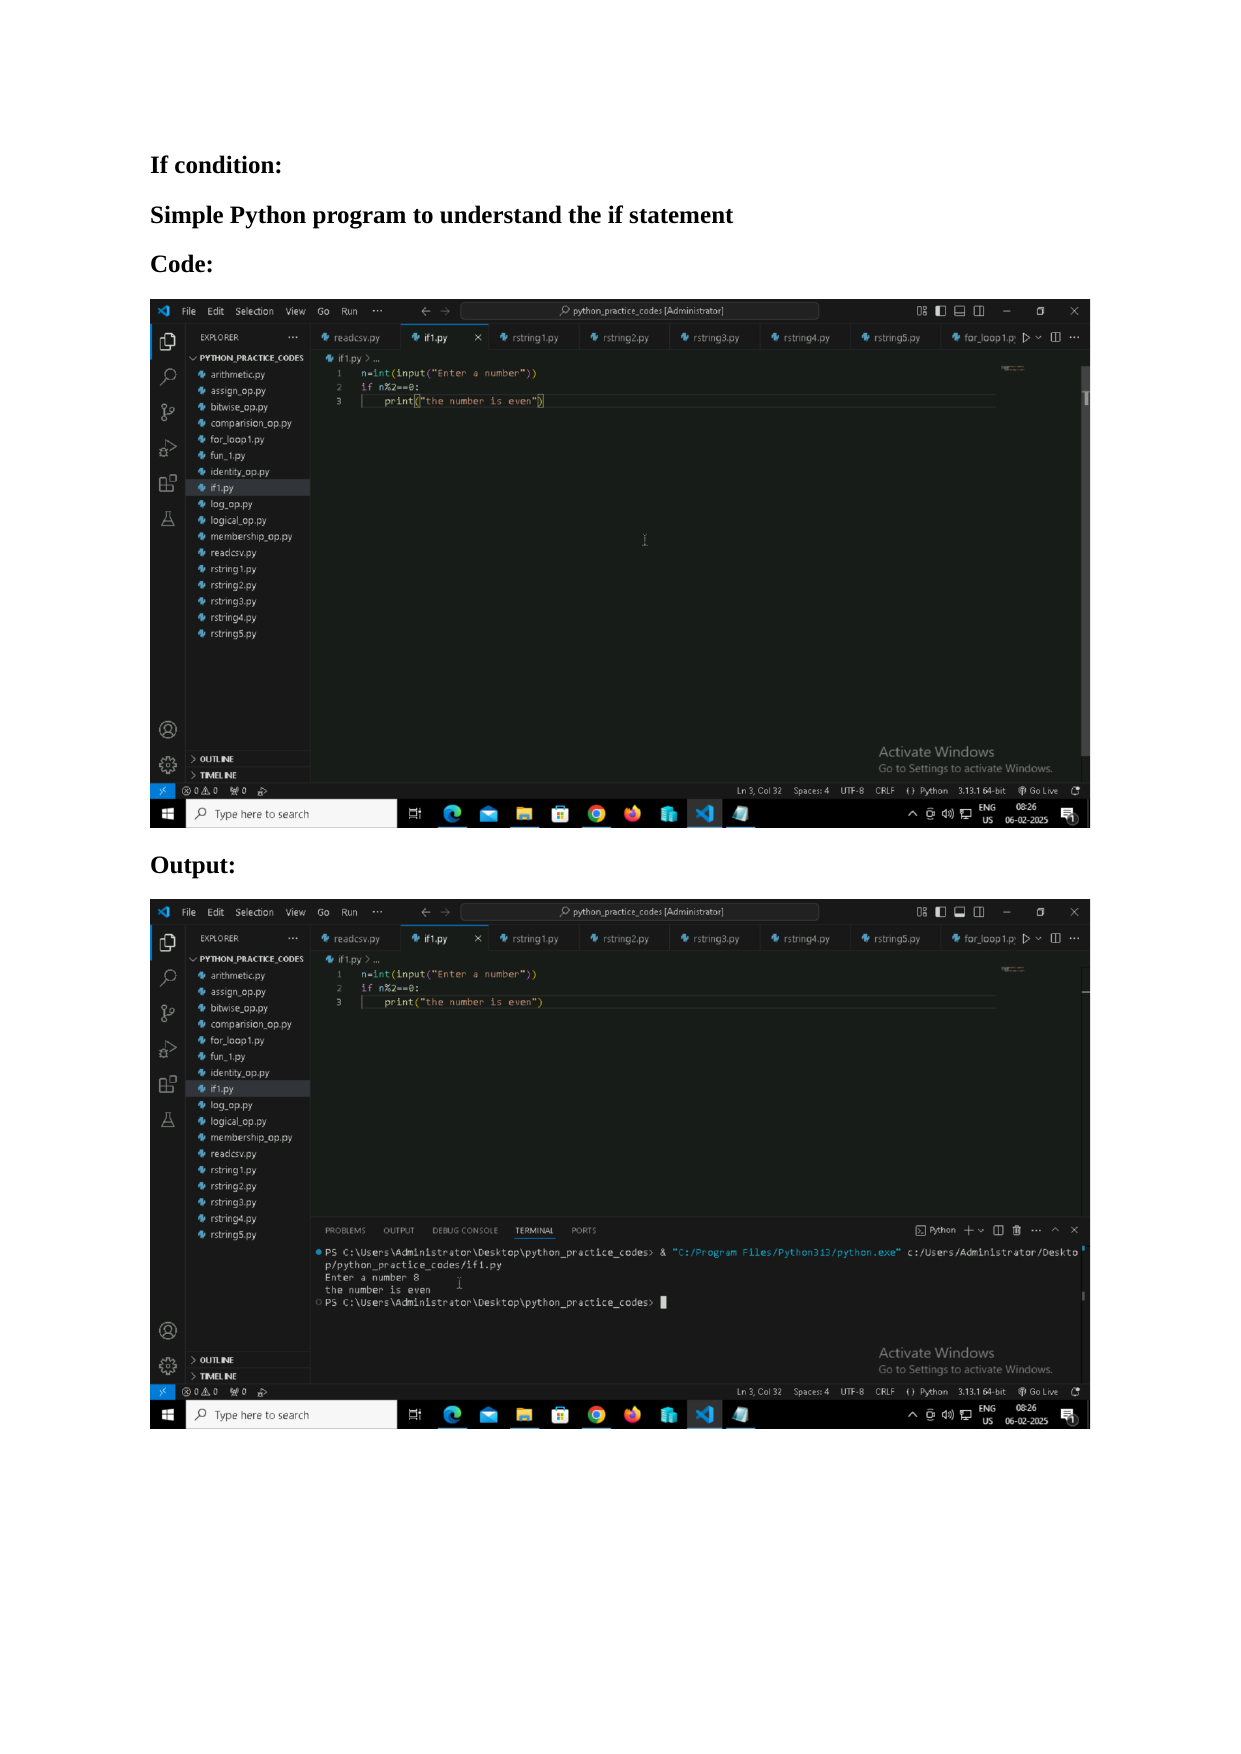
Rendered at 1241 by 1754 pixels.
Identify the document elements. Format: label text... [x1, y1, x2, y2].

text Simple Python program to understand the if statement [150, 200, 1090, 228]
picture [150, 299, 1091, 828]
text Code: [150, 249, 1090, 278]
picture [150, 899, 1091, 1429]
text If condition: [150, 150, 1090, 179]
text Output: [150, 850, 1090, 878]
